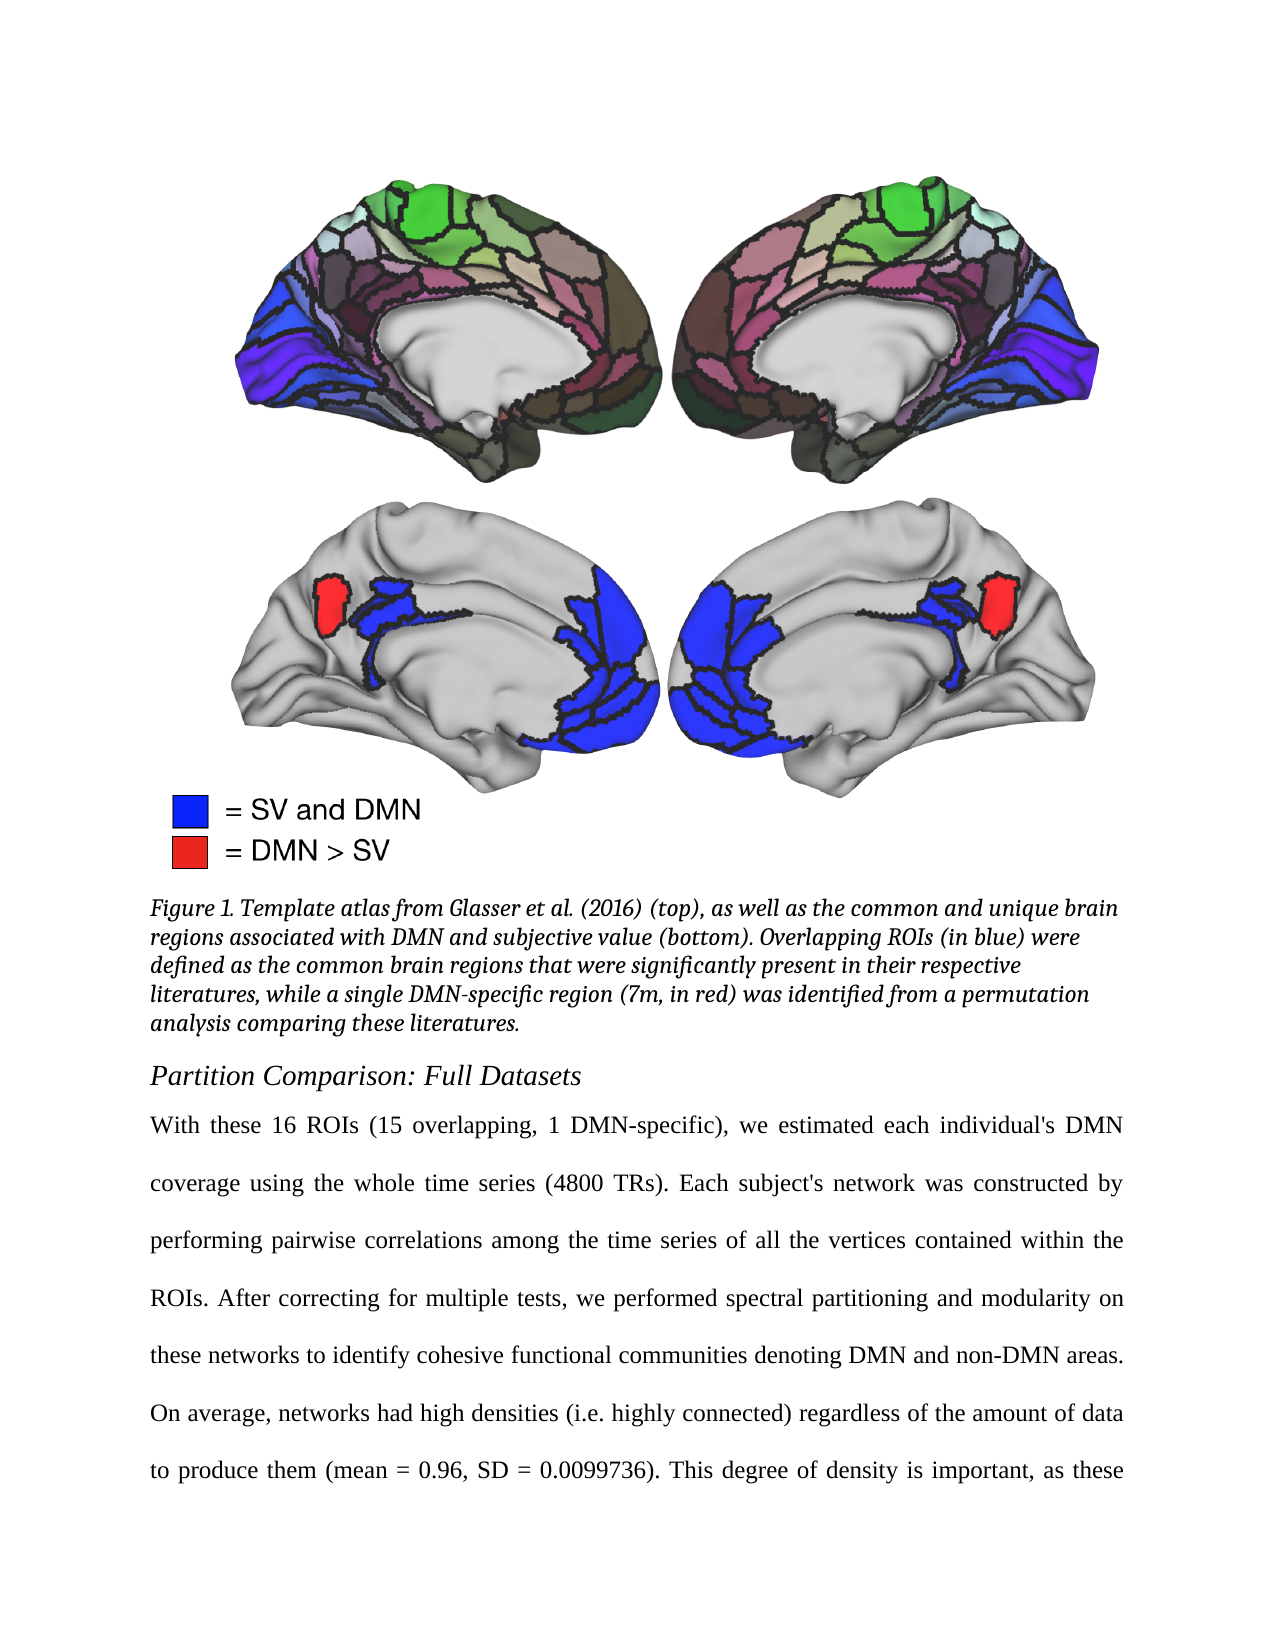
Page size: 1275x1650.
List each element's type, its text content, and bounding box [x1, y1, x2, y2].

text Figure 1. Template atlas from Glasser et al. (2016) (top), as well as the common and unique brain regions associated with DMN and subjective value (bottom). Overlapping ROIs (in blue) were defined as the common brain regions that were significantly present in their respective literatures, while a single DMN-specific region (7m, in red) was identified from a permutation analysis comparing these literatures. [150, 894, 1125, 1037]
subtitle Partition Comparison: Full Datasets [150, 1058, 1125, 1092]
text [150, 1111, 1125, 1484]
picture [168, 150, 1144, 873]
